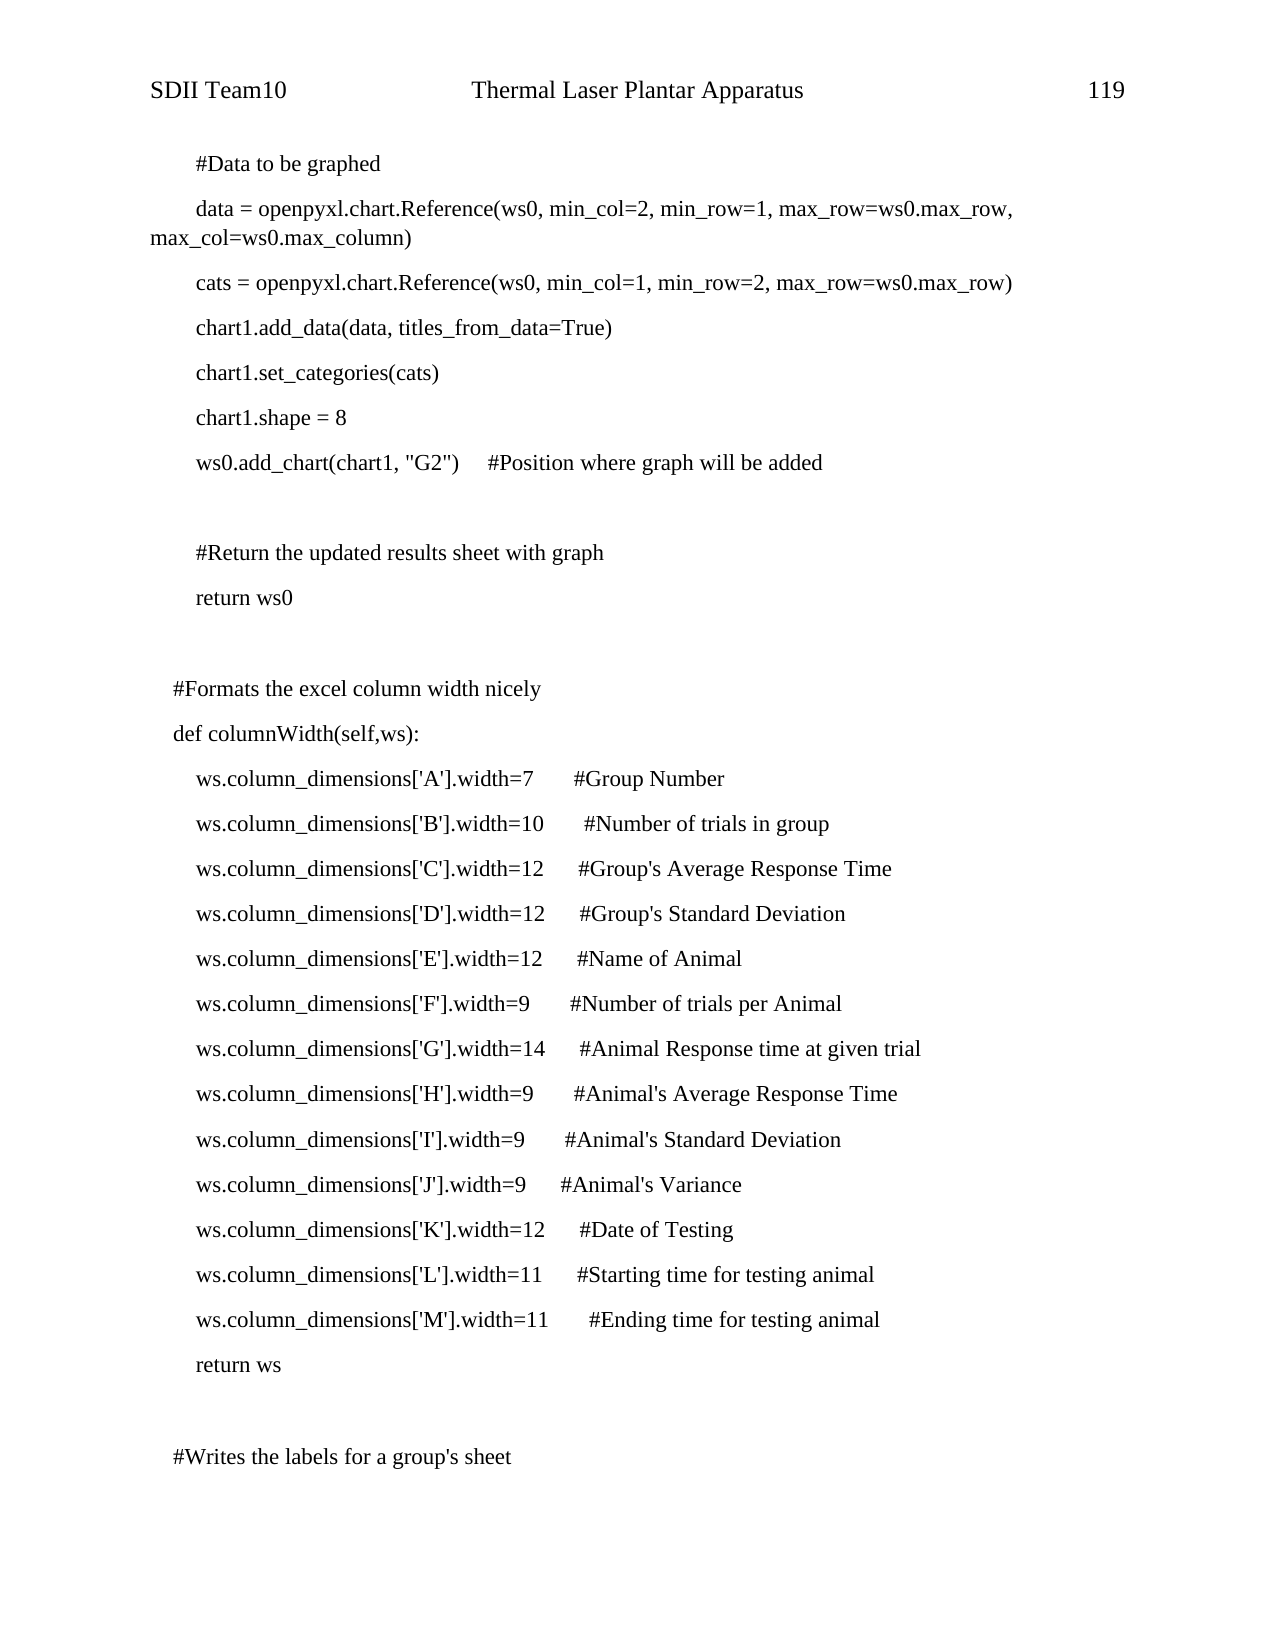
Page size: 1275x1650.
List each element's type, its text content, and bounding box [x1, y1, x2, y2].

text chart1.shape = 8 [150, 404, 1125, 430]
text #Data to be graphed [150, 150, 1125, 176]
text chart1.set_categories(cats) [150, 359, 1125, 385]
text ws.column_dimensions['G'].width=14 #Animal Response time at given trial [150, 1035, 1125, 1062]
text return ws [150, 1351, 1125, 1377]
text def columnWidth(self,ws): [150, 720, 1125, 746]
text ws.column_dimensions['A'].width=7 #Group Number [150, 765, 1125, 791]
text ws.column_dimensions['I'].width=9 #Animal's Standard Deviation [150, 1126, 1125, 1152]
text ws.column_dimensions['M'].width=11 #Ending time for testing animal [150, 1306, 1125, 1332]
text ws0.add_chart(chart1, "G2") #Position where graph will be added [150, 449, 1125, 475]
text #Return the updated results sheet with graph [150, 539, 1125, 566]
text ws.column_dimensions['D'].width=12 #Group's Standard Deviation [150, 900, 1125, 926]
text ws.column_dimensions['F'].width=9 #Number of trials per Animal [150, 990, 1125, 1017]
text ws.column_dimensions['H'].width=9 #Animal's Average Response Time [150, 1081, 1125, 1107]
text ws.column_dimensions['C'].width=12 #Group's Average Response Time [150, 855, 1125, 881]
text ws.column_dimensions['B'].width=10 #Number of trials in group [150, 810, 1125, 836]
text #Writes the labels for a group's sheet [150, 1443, 1125, 1469]
text cats = openpyxl.chart.Reference(ws0, min_col=1, min_row=2, max_row=ws0.max_row) [150, 269, 1125, 295]
text ws.column_dimensions['E'].width=12 #Name of Animal [150, 945, 1125, 972]
text return ws0 [150, 584, 1125, 611]
text data = openpyxl.chart.Reference(ws0, min_col=2, min_row=1, max_row=ws0.max_row, max_col=ws0.max_column) [150, 195, 1125, 250]
text #Formats the excel column width nicely [150, 674, 1125, 701]
text ws.column_dimensions['L'].width=11 #Starting time for testing animal [150, 1261, 1125, 1287]
text ws.column_dimensions['J'].width=9 #Animal's Variance [150, 1171, 1125, 1197]
text ws.column_dimensions['K'].width=12 #Date of Testing [150, 1216, 1125, 1242]
text chart1.add_data(data, titles_from_data=True) [150, 314, 1125, 340]
